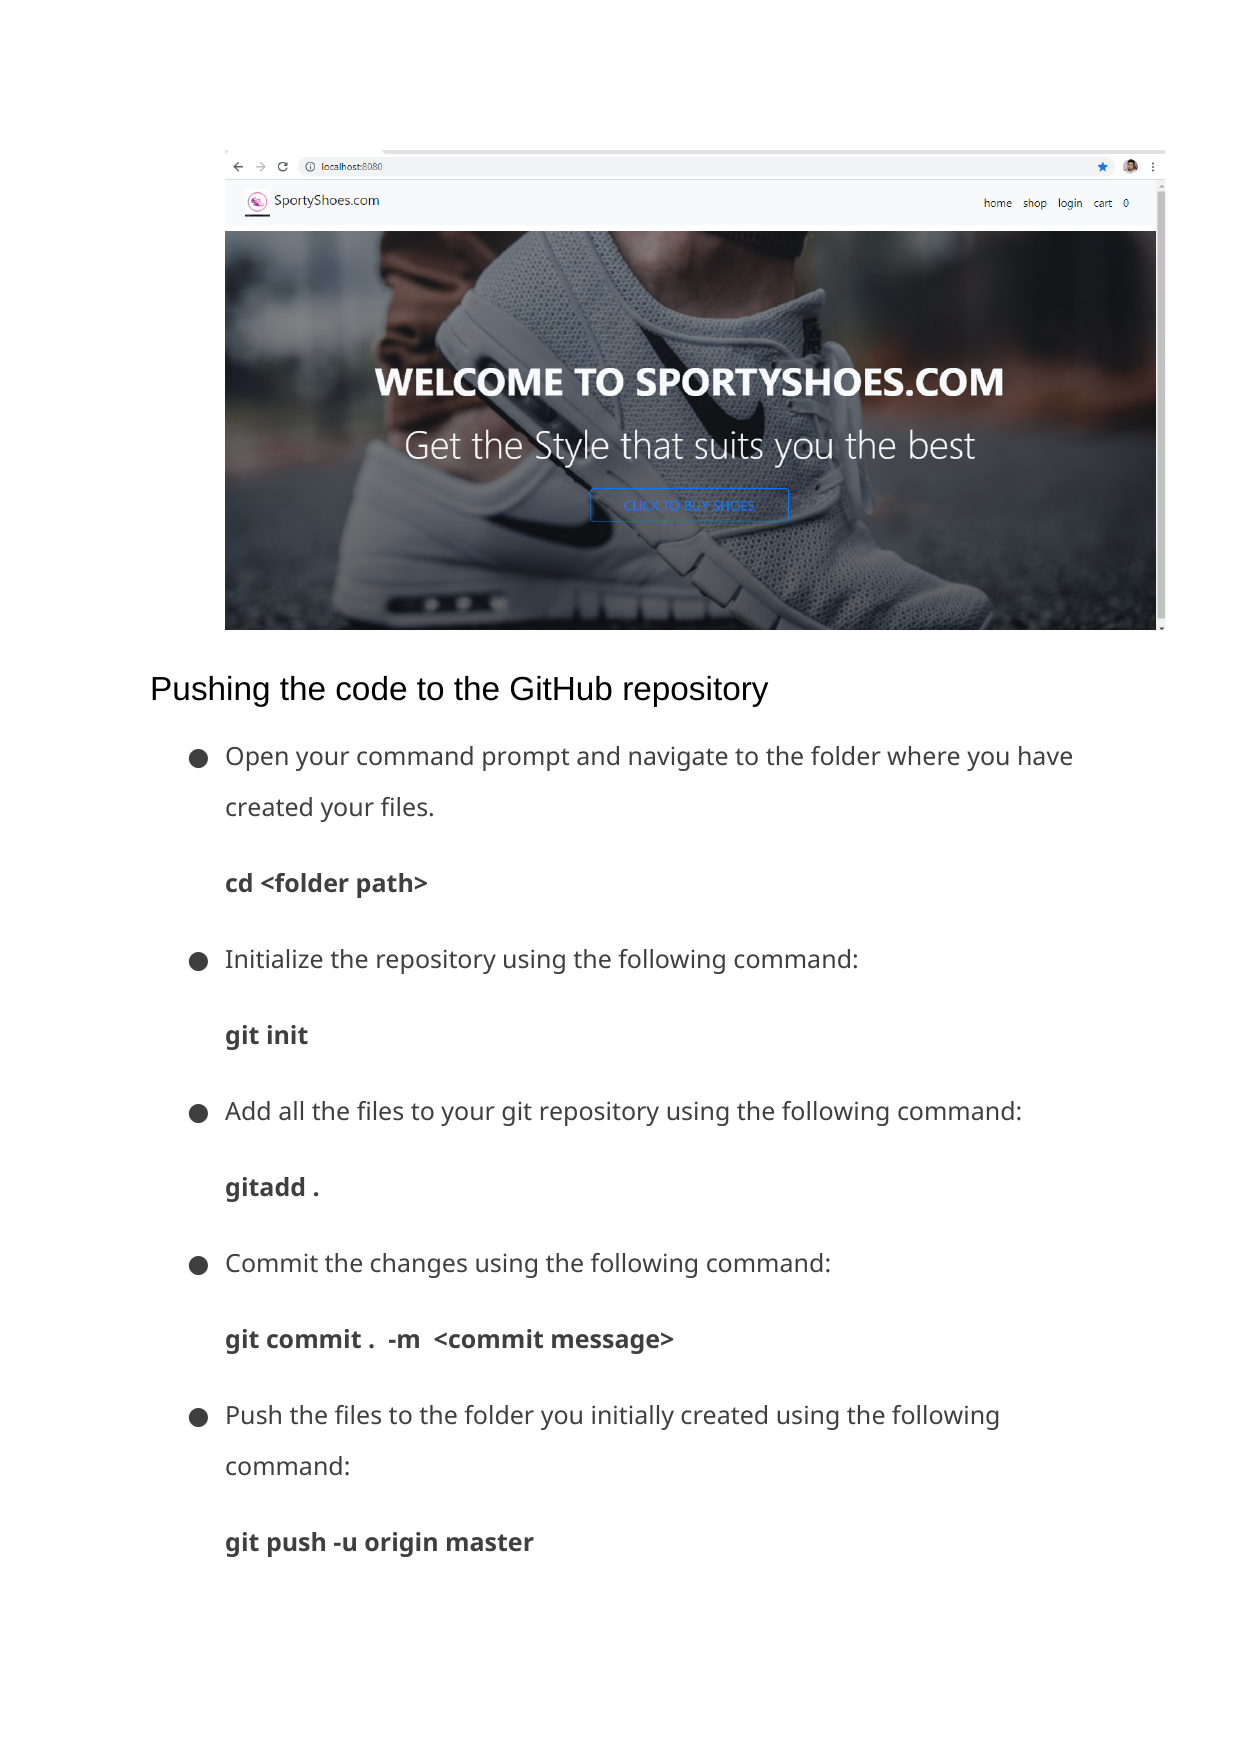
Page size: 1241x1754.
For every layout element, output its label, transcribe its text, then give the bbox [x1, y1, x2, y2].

list Push the files to the folder you initially created using the following command: [187, 1398, 1090, 1483]
list Initialize the repository using the following command: [187, 941, 1090, 976]
list Commit the changes using the following command: [187, 1246, 1090, 1280]
text git init [225, 1017, 1090, 1052]
list Open your command prompt and navigate to the folder where you have created your files. [187, 738, 1090, 823]
picture [225, 150, 1166, 630]
text git commit . -m <commit message> [225, 1322, 1090, 1356]
subtitle Pushing the code to the GitHub repository [150, 669, 1090, 708]
text git push -u origin master [150, 1525, 1090, 1559]
text cd <folder path> [150, 865, 1090, 899]
list Add all the files to your git repository using the following command: [187, 1093, 1090, 1128]
text gitadd . [150, 1169, 1090, 1204]
